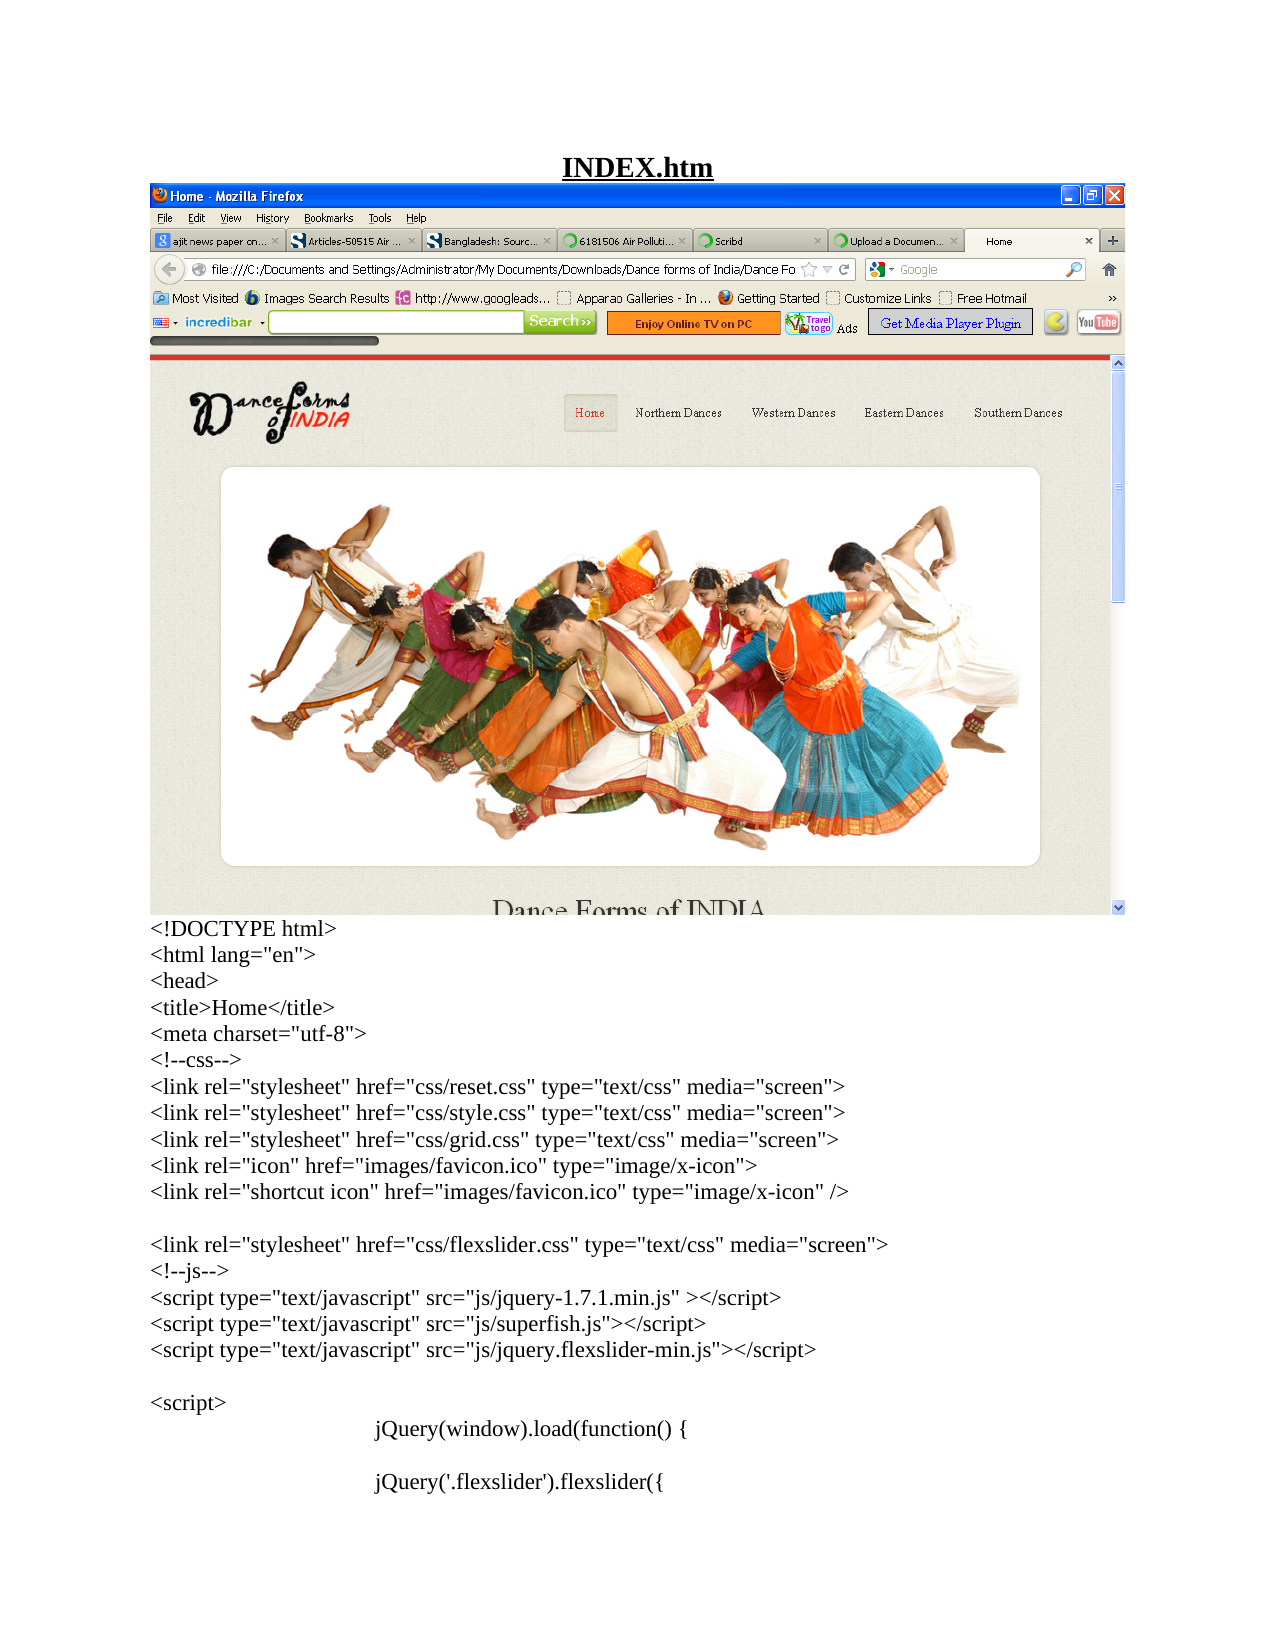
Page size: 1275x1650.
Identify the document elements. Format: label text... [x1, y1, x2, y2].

text <!--css--> [150, 1047, 1125, 1073]
text <script type="text/javascript" src="js/superfish.js"></script> [150, 1310, 1125, 1336]
text <!DOCTYPE html> [150, 915, 1125, 941]
text <head> [150, 967, 1125, 994]
text <link rel="stylesheet" href="css/grid.css" type="text/css" media="screen"> [150, 1126, 1125, 1152]
text <script type="text/javascript" src="js/jquery-1.7.1.min.js" ></script> [150, 1284, 1125, 1310]
text jQuery('.flexslider').flexslider({ [150, 1468, 1125, 1494]
text <title>Home</title> [150, 994, 1125, 1020]
text <link rel="icon" href="images/favicon.ico" type="image/x-icon"> [150, 1152, 1125, 1178]
text <script> [150, 1389, 1125, 1416]
text <meta charset="utf-8"> [150, 1020, 1125, 1047]
text <link rel="stylesheet" href="css/reset.css" type="text/css" media="screen"> [150, 1073, 1125, 1099]
picture [150, 183, 1125, 915]
text <link rel="stylesheet" href="css/style.css" type="text/css" media="screen"> [150, 1099, 1125, 1126]
text <script type="text/javascript" src="js/jquery.flexslider-min.js"></script> [150, 1336, 1125, 1363]
text <link rel="stylesheet" href="css/flexslider.css" type="text/css" media="screen"> [150, 1231, 1125, 1257]
text <html lang="en"> [150, 941, 1125, 967]
text jQuery(window).load(function() { [150, 1416, 1125, 1468]
text <!--js--> [150, 1257, 1125, 1284]
text <link rel="shortcut icon" href="images/favicon.ico" type="image/x-icon" /> [150, 1178, 1125, 1205]
text INDEX.htm [150, 150, 1125, 183]
